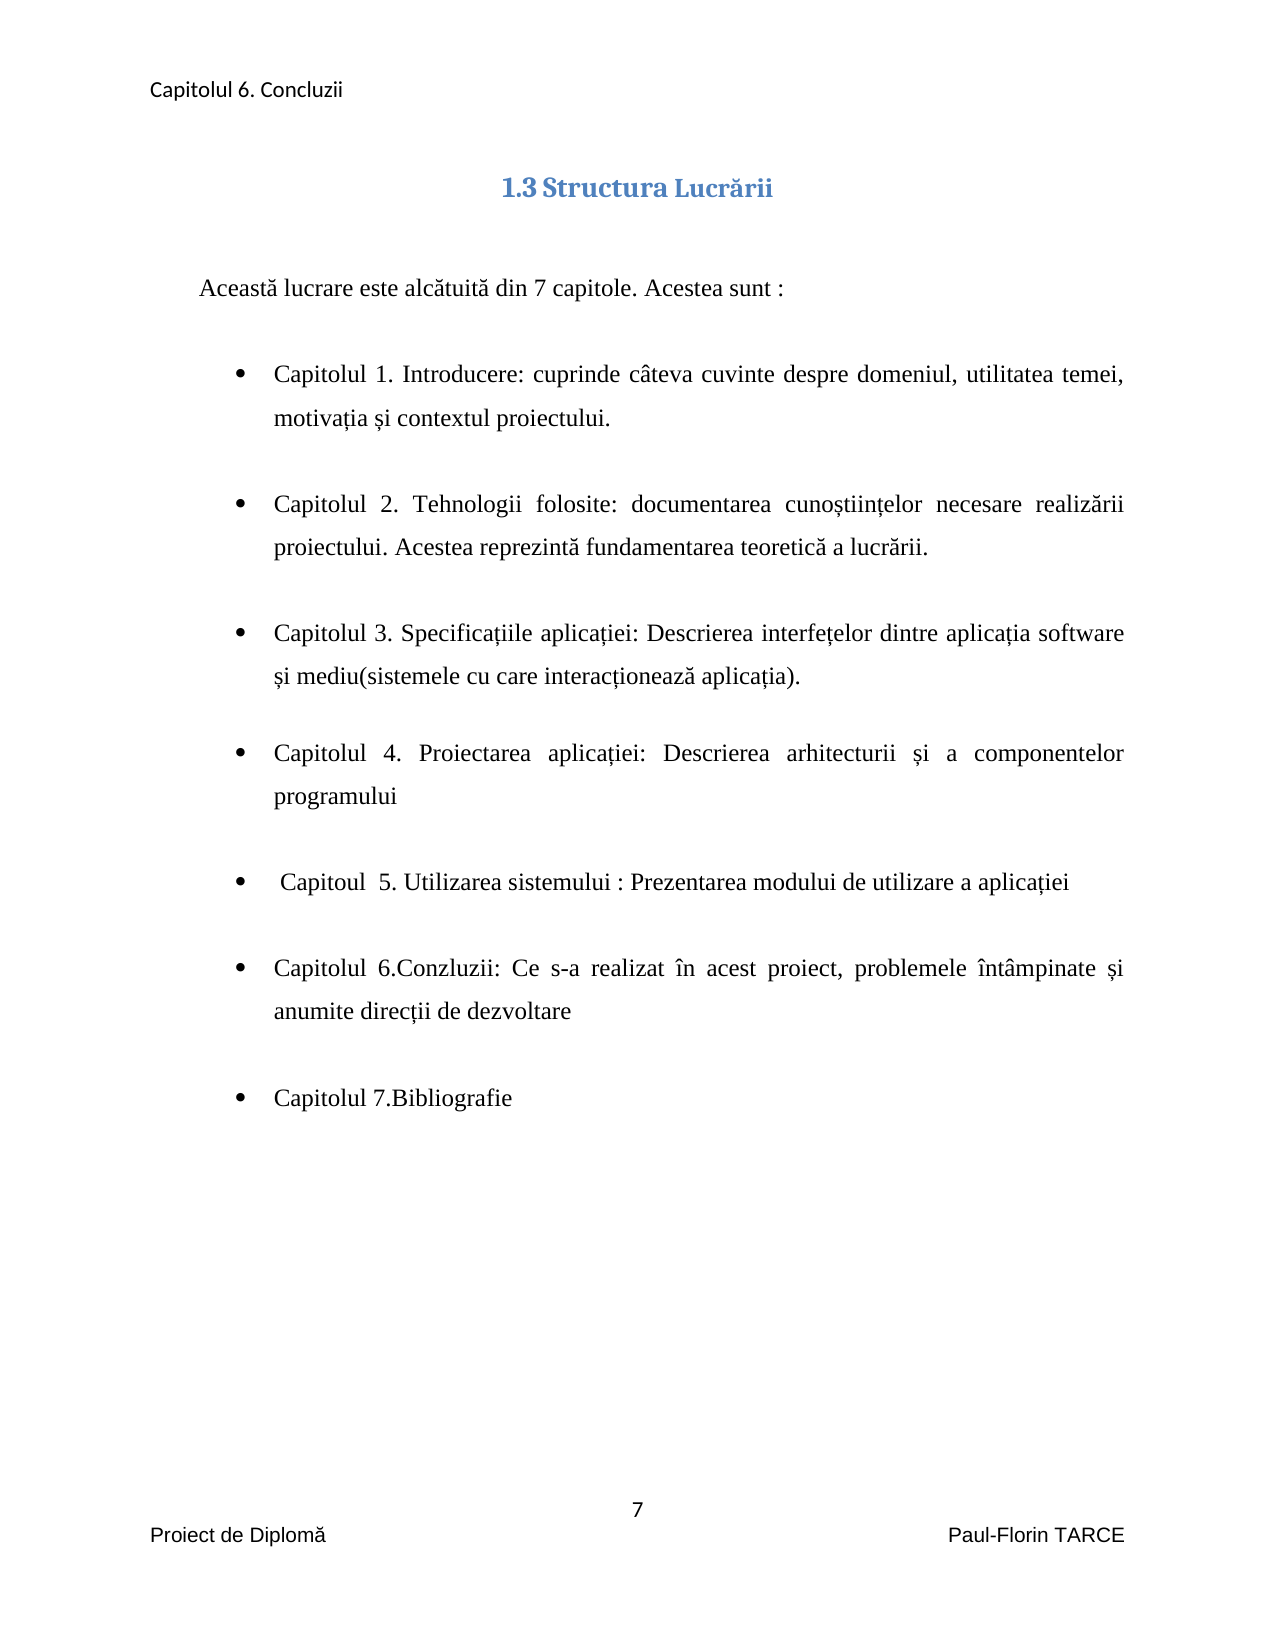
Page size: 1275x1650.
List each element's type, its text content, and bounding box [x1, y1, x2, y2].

list Această lucrare este alcătuită din 7 capitole. Acestea sunt : [198, 273, 1125, 302]
list Capitolul 4. Proiectarea aplicației: Descrierea arhitecturii și a componentelor programului [236, 738, 1125, 809]
list Capitolul 6.Conzluzii: Ce s-a realizat în acest proiect, problemele întâmpinate și anumite direcții de dezvoltare [236, 953, 1125, 1025]
list Capitoul 5. Utilizarea sistemului : Prezentarea modului de utilizare a aplicației [236, 867, 1125, 896]
list Capitolul 1. Introducere: cuprinde câteva cuvinte despre domeniul, utilitatea temei, motivația și contextul proiectului. [236, 359, 1125, 431]
list Capitolul 3. Specificațiile aplicației: Descrierea interfețelor dintre aplicația software și mediu(sistemele cu care interacționează aplicația). [236, 618, 1125, 690]
subtitle 1.3 Structura Lucrării [150, 171, 1125, 204]
list Capitolul 7.Bibliografie [236, 1083, 1125, 1111]
list Capitolul 2. Tehnologii folosite: documentarea cunoștiințelor necesare realizării proiectului. Acestea reprezintă fundamentarea teoretică a lucrării. [236, 489, 1125, 561]
